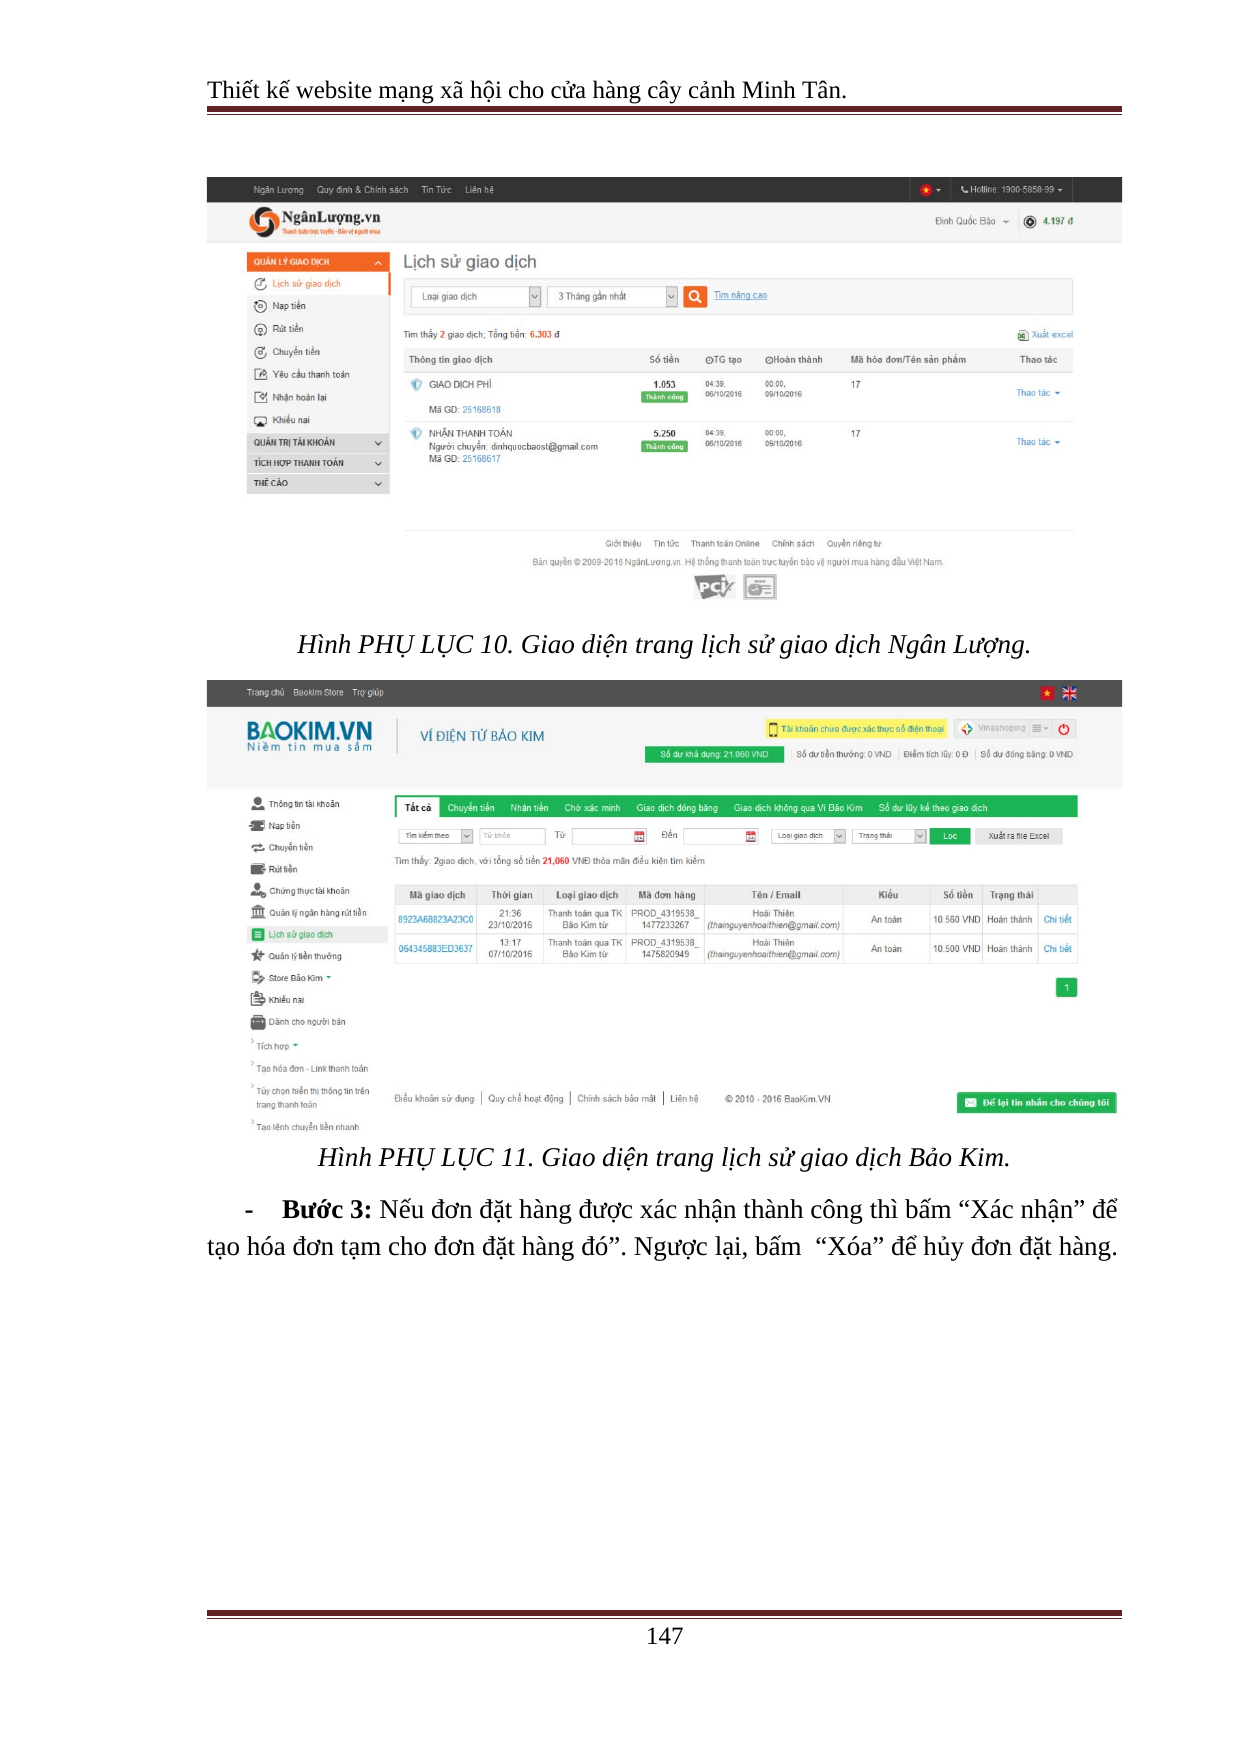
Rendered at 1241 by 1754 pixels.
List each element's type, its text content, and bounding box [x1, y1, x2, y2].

list Bước 3: Nếu đơn đặt hàng được xác nhận thành công thì bấm “Xác nhận” để tạo hóa đơn tạm cho đơn đặt hàng đó”. Ngược lại, bấm “Xóa” để hủy đơn đặt hàng. [207, 1193, 1122, 1261]
picture [206, 680, 1123, 1136]
text Hình PHỤ LỤC 10. Giao diện trang lịch sử giao dịch Ngân Lượng. [207, 628, 1122, 660]
text Hình PHỤ LỤC 11. Giao diện trang lịch sử giao dịch Bảo Kim. [207, 1141, 1122, 1172]
picture [206, 177, 1123, 623]
